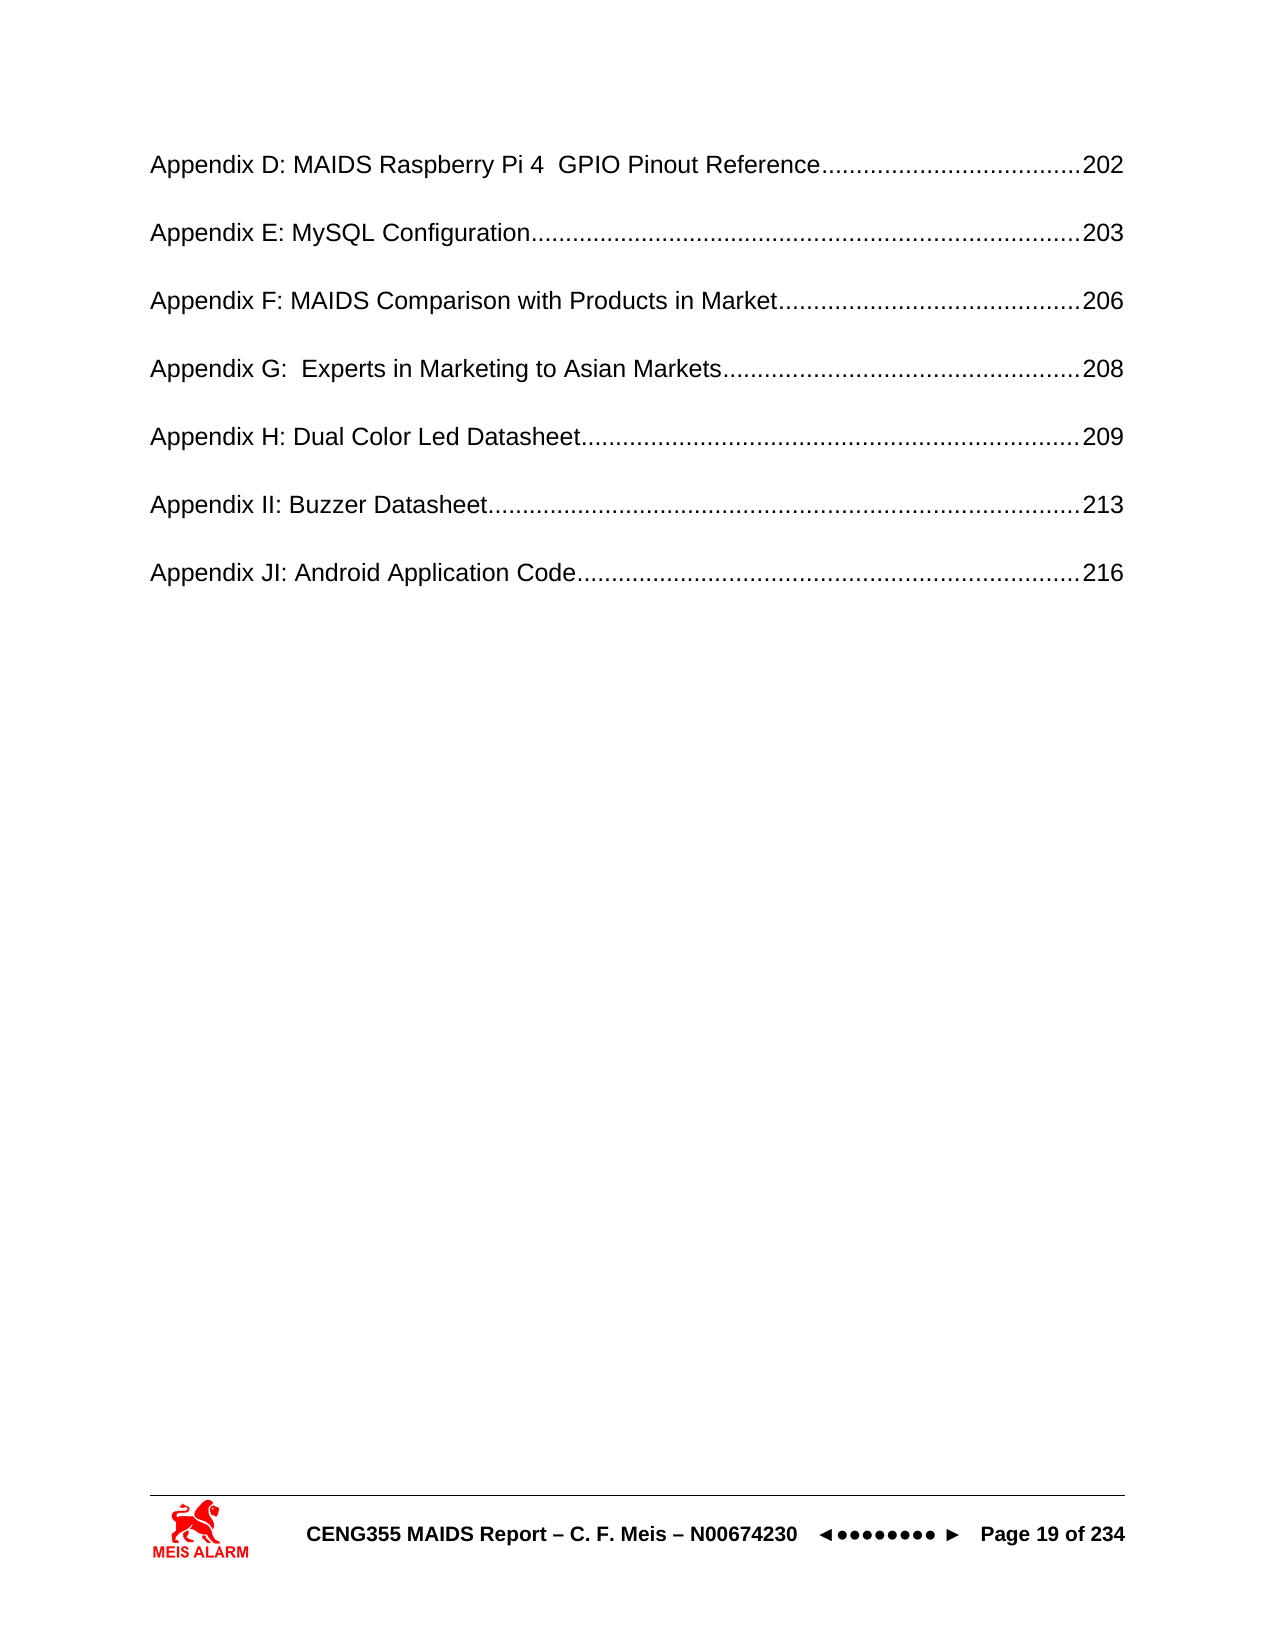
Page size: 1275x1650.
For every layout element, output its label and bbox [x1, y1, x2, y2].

picture [150, 1498, 253, 1561]
